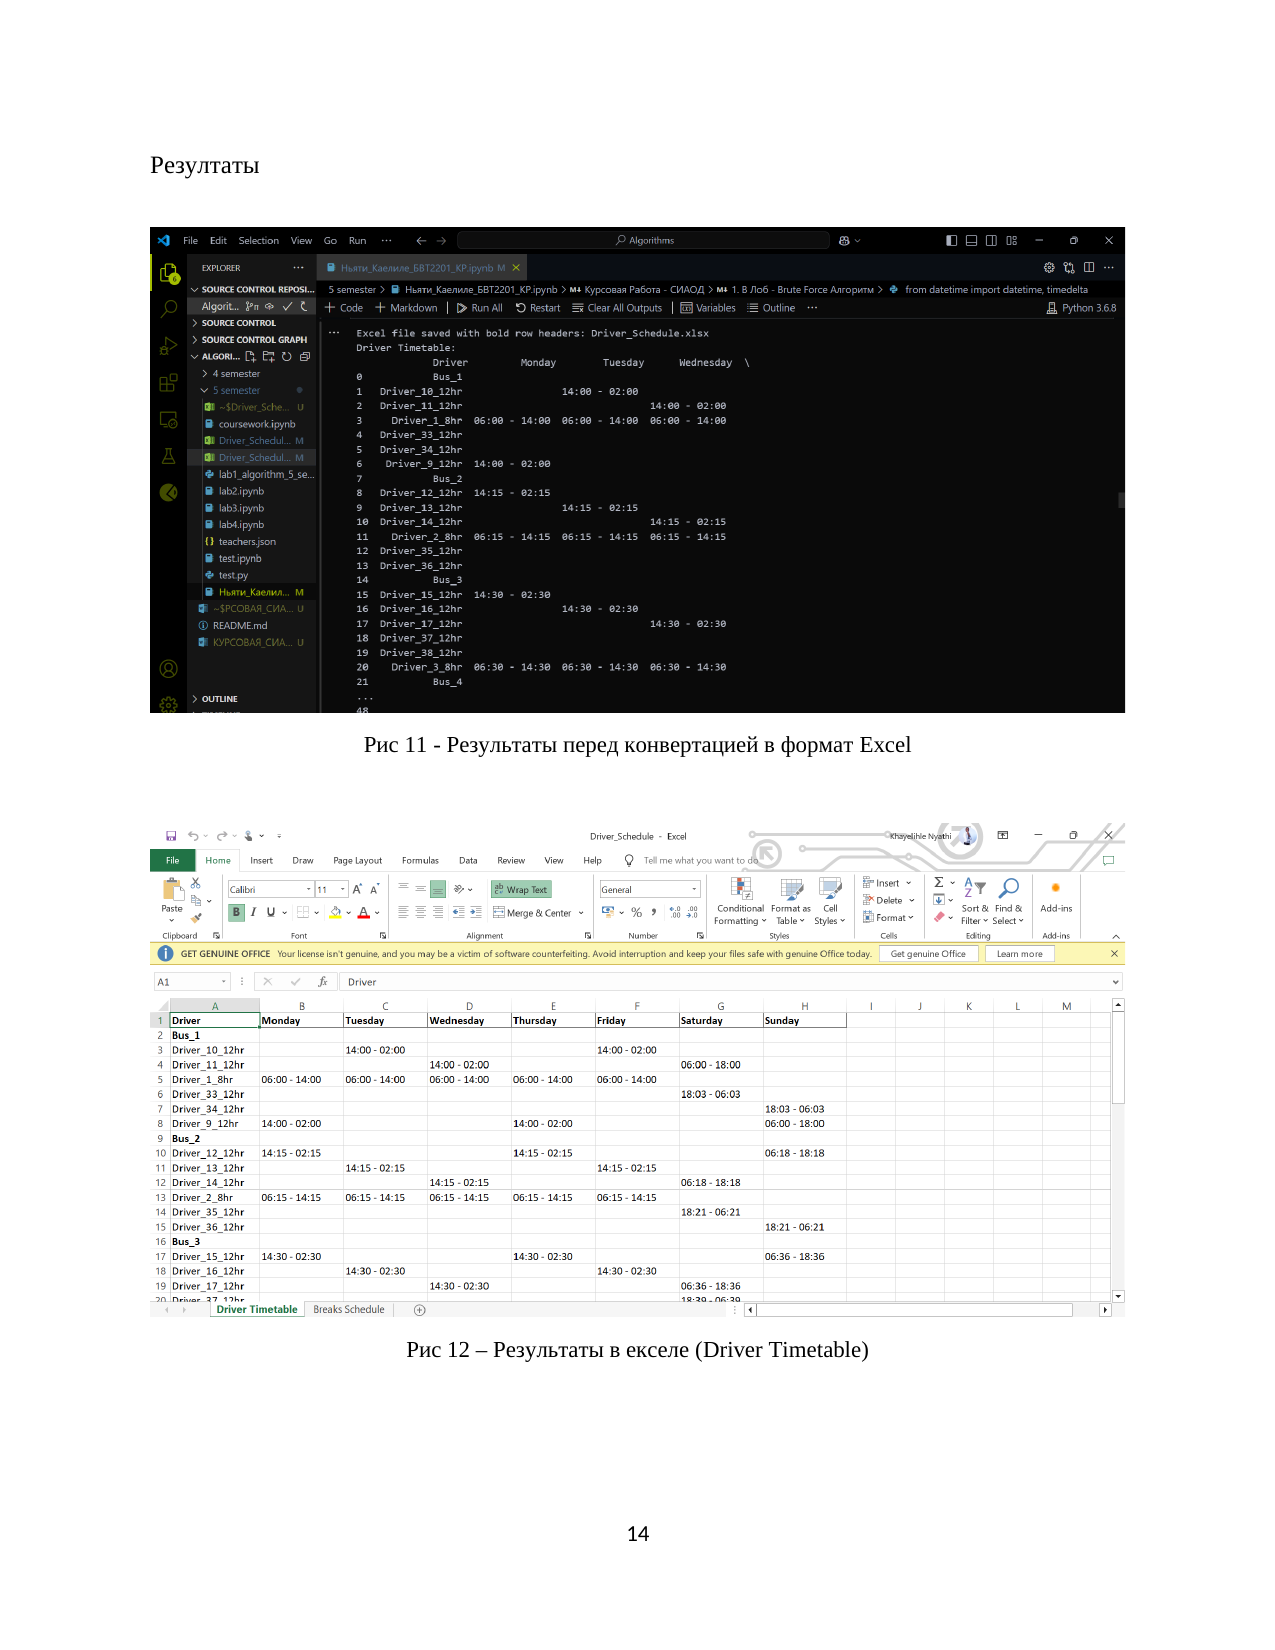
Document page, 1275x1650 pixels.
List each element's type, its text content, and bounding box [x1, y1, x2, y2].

text Рис 12 – Результаты в екселе (Driver Timetable) [150, 1336, 1125, 1362]
picture [150, 823, 1125, 1317]
subtitle Резултаты [150, 150, 1125, 179]
text Рис 11 - Результаты перед конвертацией в формат Excel [150, 731, 1125, 757]
picture [150, 227, 1125, 713]
